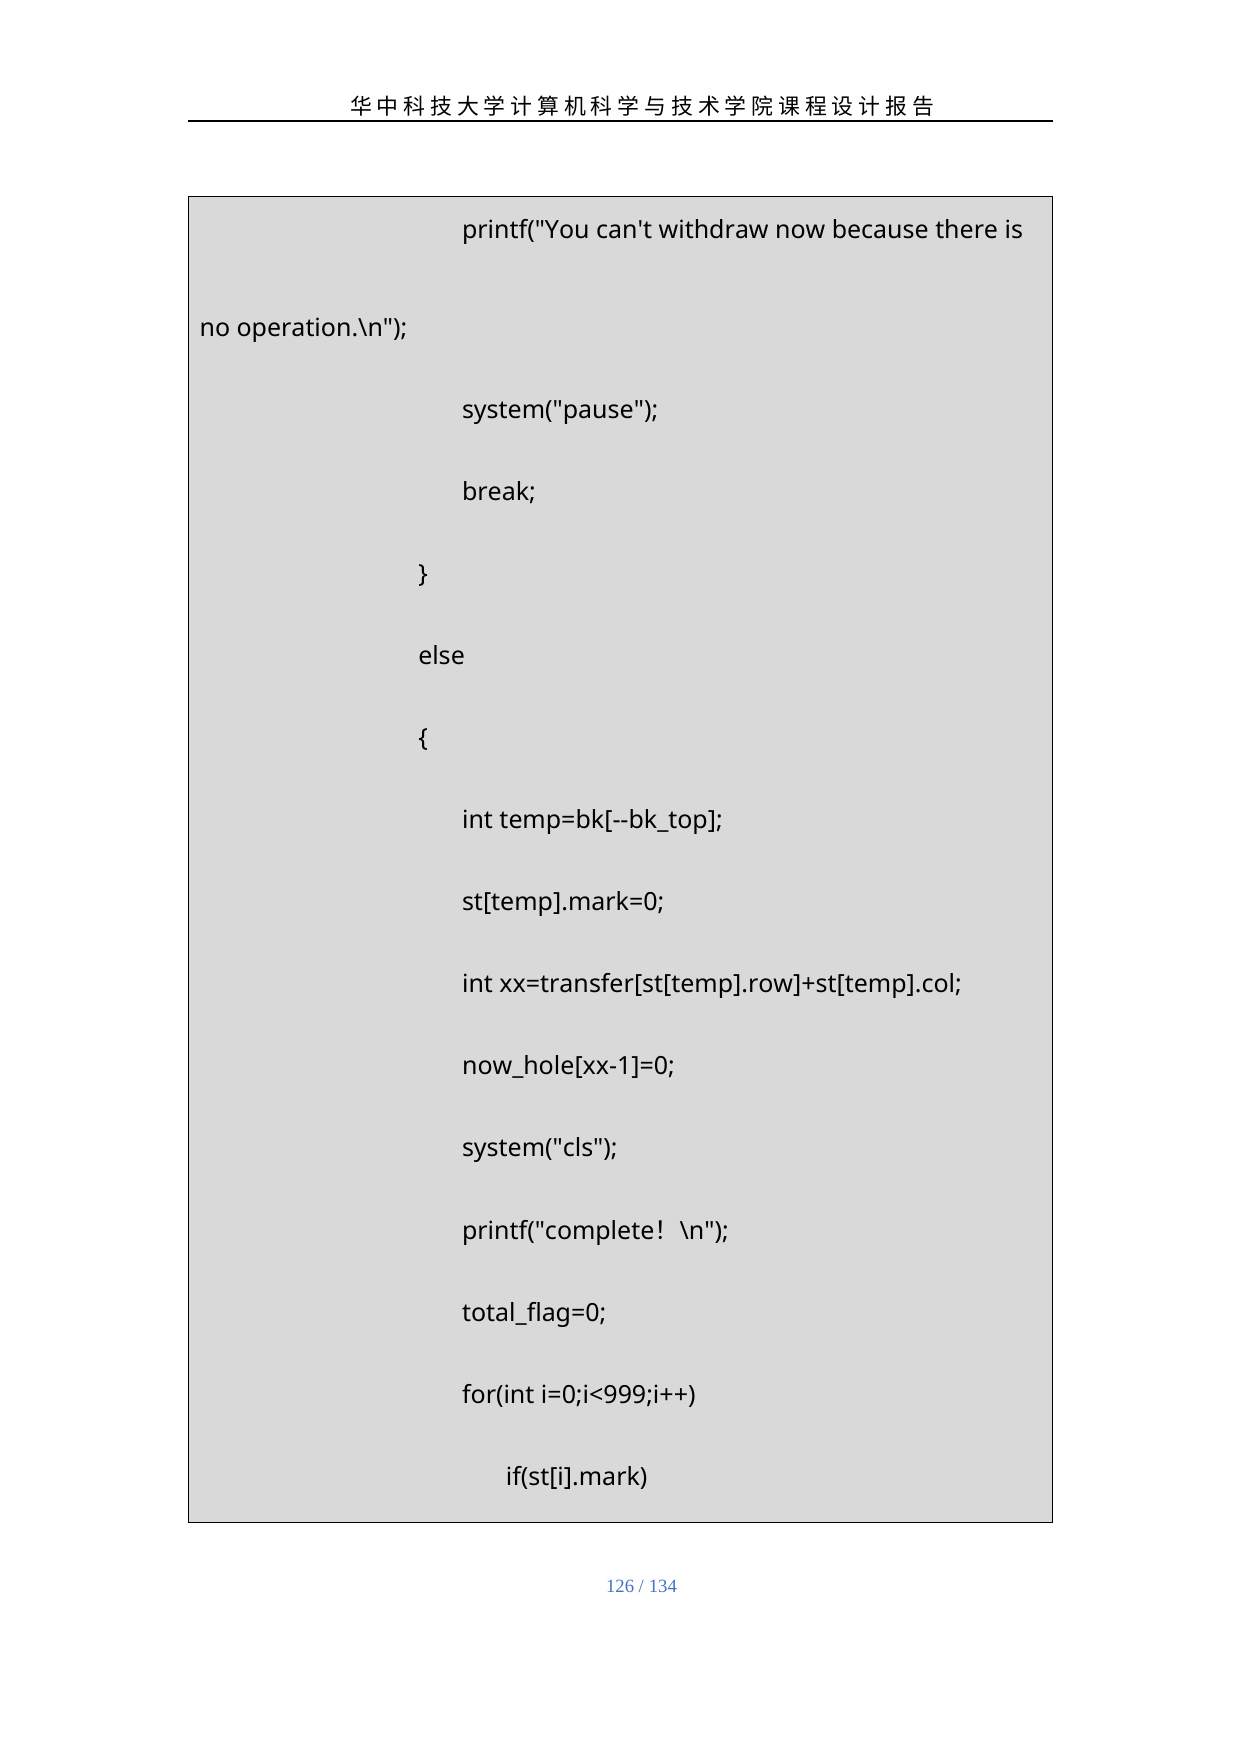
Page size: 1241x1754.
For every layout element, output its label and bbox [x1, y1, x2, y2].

table_header [189, 197, 1052, 1522]
